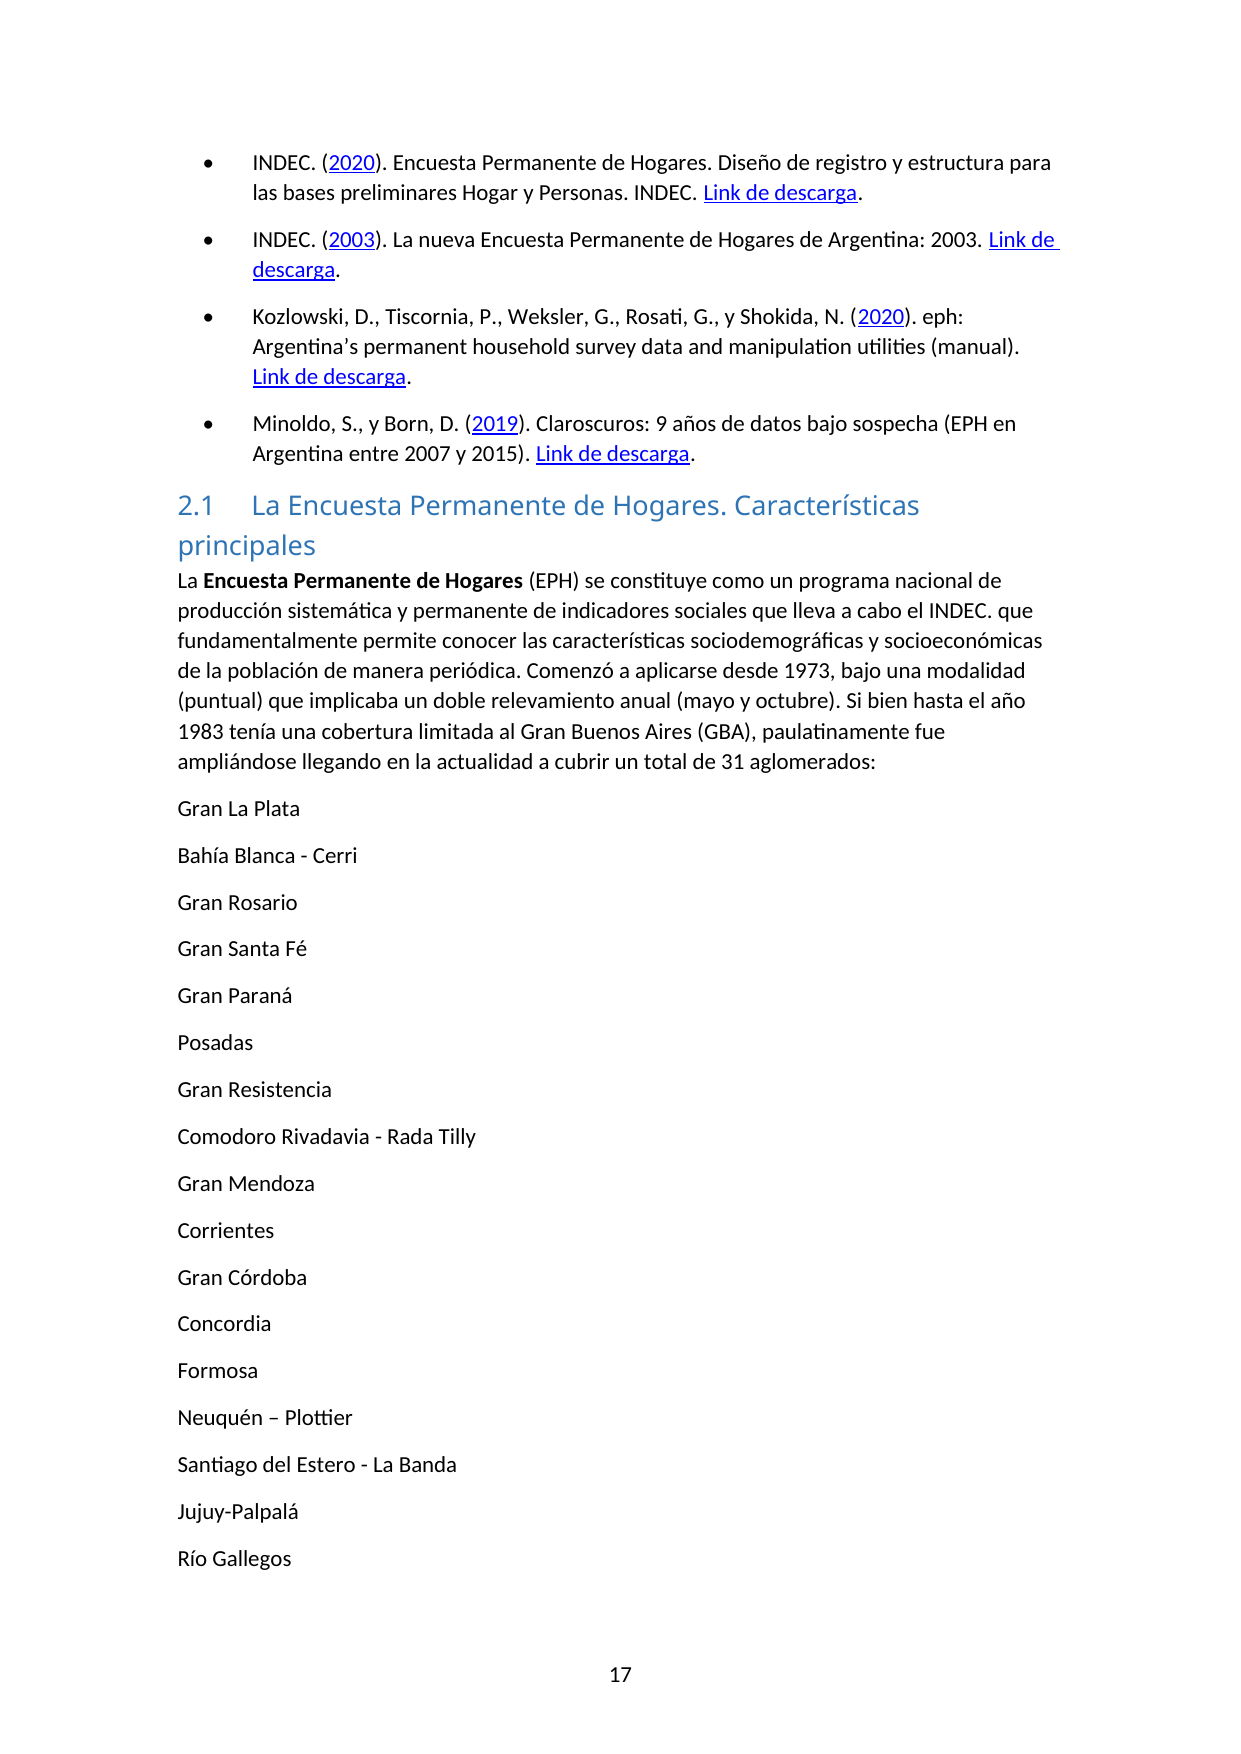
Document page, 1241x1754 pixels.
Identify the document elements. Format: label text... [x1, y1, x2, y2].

list INDEC. (2020). Encuesta Permanente de Hogares. Diseño de registro y estructura para las bases preliminares Hogar y Personas. INDEC. Link de descarga. [202, 148, 1063, 206]
list INDEC. (2003). La nueva Encuesta Permanente de Hogares de Argentina: 2003. Link de descarga. [202, 225, 1063, 283]
subtitle 2.1 La Encuesta Permanente de Hogares. Características principales [177, 486, 1063, 563]
list Kozlowski, D., Tiscornia, P., Weksler, G., Rosati, G., y Shokida, N. (2020). eph: Argentina’s permanent household survey data and manipulation utilities (manual). Link de descarga. [202, 302, 1063, 390]
list Minoldo, S., y Born, D. (2019). Claroscuros: 9 años de datos bajo sospecha (EPH en Argentina entre 2007 y 2015). Link de descarga. [202, 409, 1063, 467]
